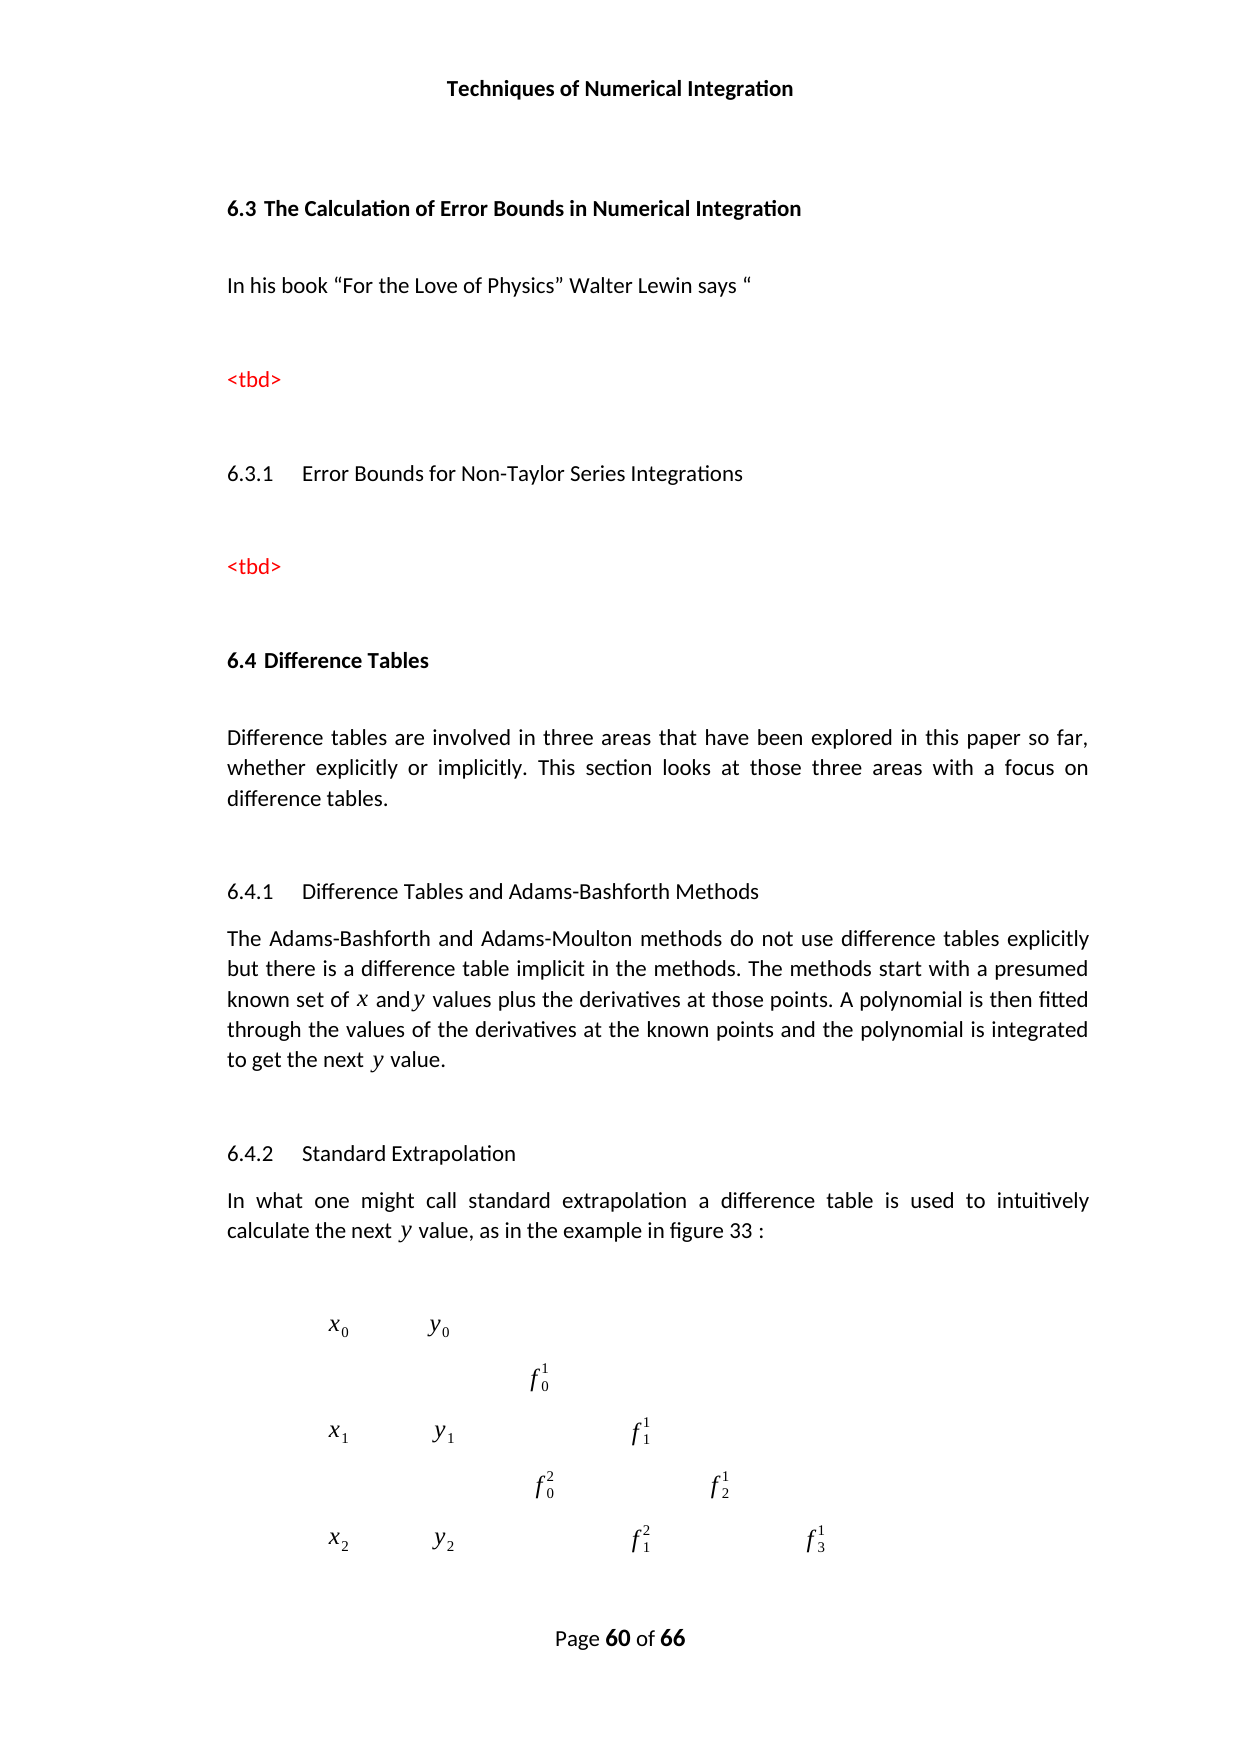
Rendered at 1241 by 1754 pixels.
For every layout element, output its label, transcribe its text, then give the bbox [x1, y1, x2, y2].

subtitle Standard Extrapolation [227, 1139, 1090, 1167]
subtitle Error Bounds for Non-Taylor Series Integrations [227, 459, 1090, 487]
subtitle Difference Tables and Adams-Bashforth Methods [227, 877, 1090, 905]
subtitle The Calculation of Error Bounds in Numerical Integration [227, 194, 1090, 222]
subtitle Difference Tables [227, 646, 1090, 674]
text In what one might call standard extrapolation a difference table is used to intuitively calculate the next value, as in the example in figure 33 : [227, 1186, 1090, 1244]
text <tbd> [227, 552, 1090, 580]
text In his book “For the Love of Physics” Walter Lewin says “ [227, 271, 1090, 299]
text <tbd> [227, 365, 1090, 393]
text Difference tables are involved in three areas that have been explored in this paper so far, whether explicitly or implicitly. This section looks at those three areas with a focus on difference tables. [227, 723, 1090, 812]
text The Adams-Bashforth and Adams-Moulton methods do not use difference tables explicitly but there is a difference table implicit in the methods. The methods start with a presumed known set of and values plus the derivatives at those points. A polynomial is then fitted through the values of the derivatives at the known points and the polynomial is integrated to get the next value. [227, 924, 1090, 1073]
